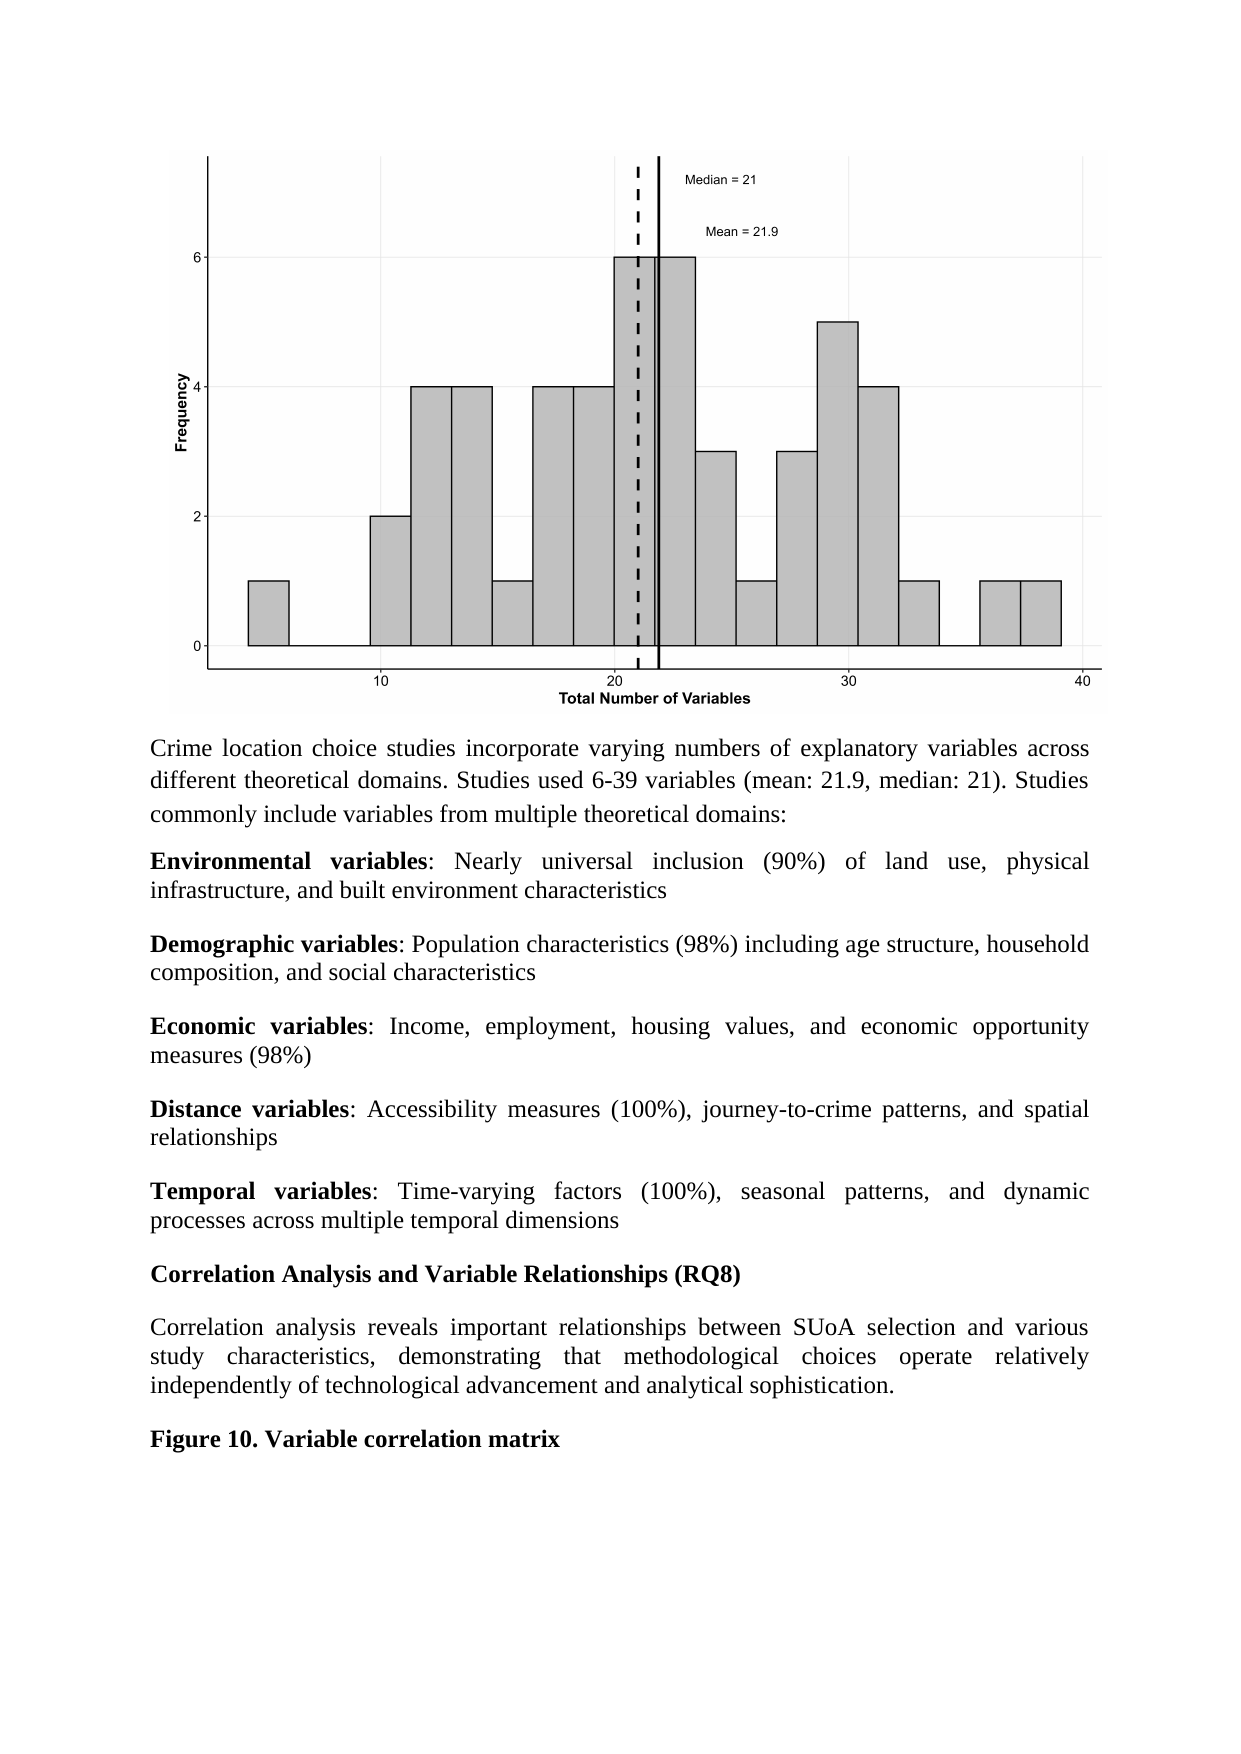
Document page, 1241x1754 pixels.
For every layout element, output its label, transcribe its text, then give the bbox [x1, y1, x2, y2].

subtitle Correlation Analysis and Variable Relationships (RQ8) [150, 1259, 1090, 1287]
text Figure 10. Variable correlation matrix [150, 1424, 1090, 1452]
text Crime location choice studies incorporate varying numbers of explanatory variables across different theoretical domains. Studies used 6-39 variables (mean: 21.9, median: 21). Studies commonly include variables from multiple theoretical domains: [150, 733, 1090, 827]
